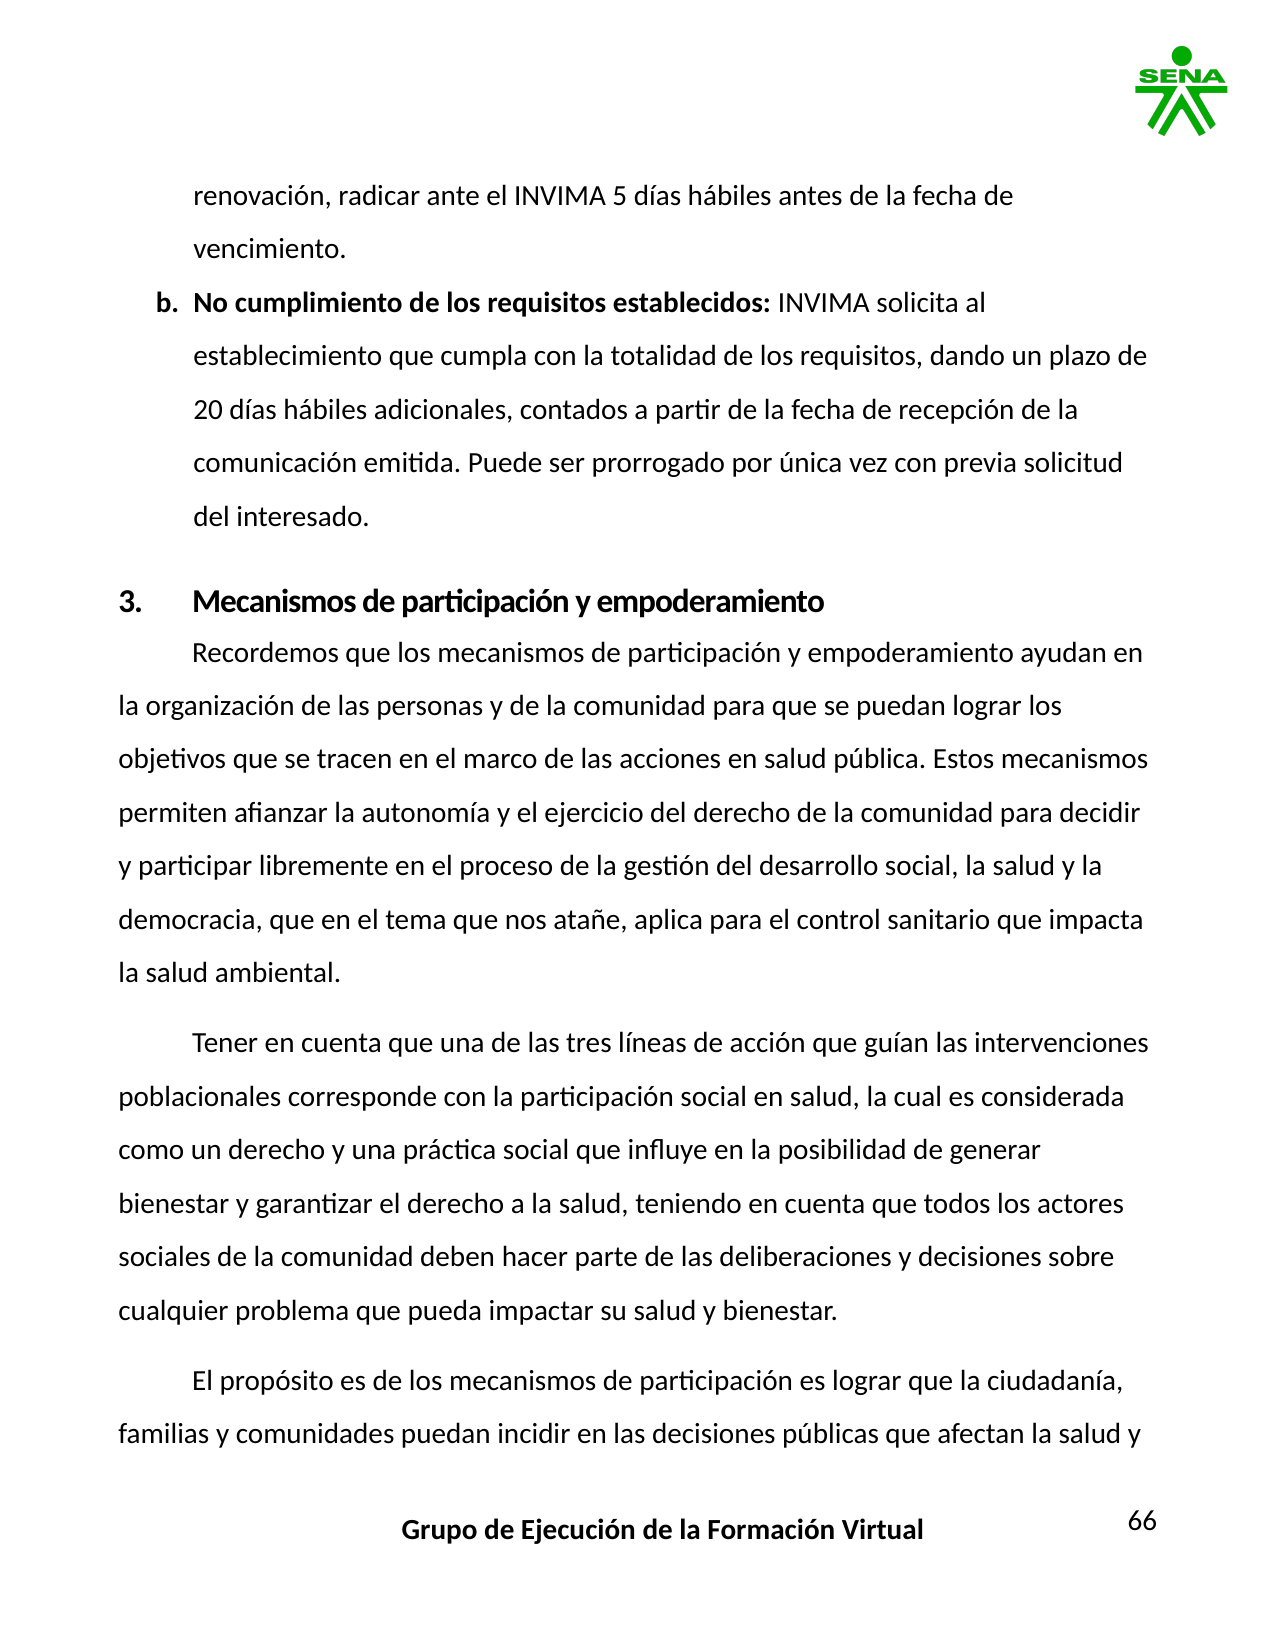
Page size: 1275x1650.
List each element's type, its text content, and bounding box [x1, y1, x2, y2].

text Tener en cuenta que una de las tres líneas de acción que guían las intervenciones poblacionales corresponde con la participación social en salud, la cual es considerada como un derecho y una práctica social que influye en la posibilidad de generar bienestar y garantizar el derecho a la salud, teniendo en cuenta que todos los actores sociales de la comunidad deben hacer parte de las deliberaciones y decisiones sobre cualquier problema que pueda impactar su salud y bienestar. [118, 1024, 1157, 1327]
text Recordemos que los mecanismos de participación y empoderamiento ayudan en la organización de las personas y de la comunidad para que se puedan lograr los objetivos que se tracen en el marco de las acciones en salud pública. Estos mecanismos permiten afianzar la autonomía y el ejercicio del derecho de la comunidad para decidir y participar libremente en el proceso de la gestión del desarrollo social, la salud y la democracia, que en el tema que nos atañe, aplica para el control sanitario que impacta la salud ambiental. [118, 634, 1157, 990]
list No cumplimiento de los requisitos establecidos: INVIMA solicita al establecimiento que cumpla con la totalidad de los requisitos, dando un plazo de 20 días hábiles adicionales, contados a partir de la fecha de recepción de la comunicación emitida. Puede ser prorrogado por única vez con previa solicitud del interesado. [156, 284, 1157, 533]
picture [1135, 46, 1228, 136]
subtitle Mecanismos de participación y empoderamiento [118, 580, 1157, 621]
